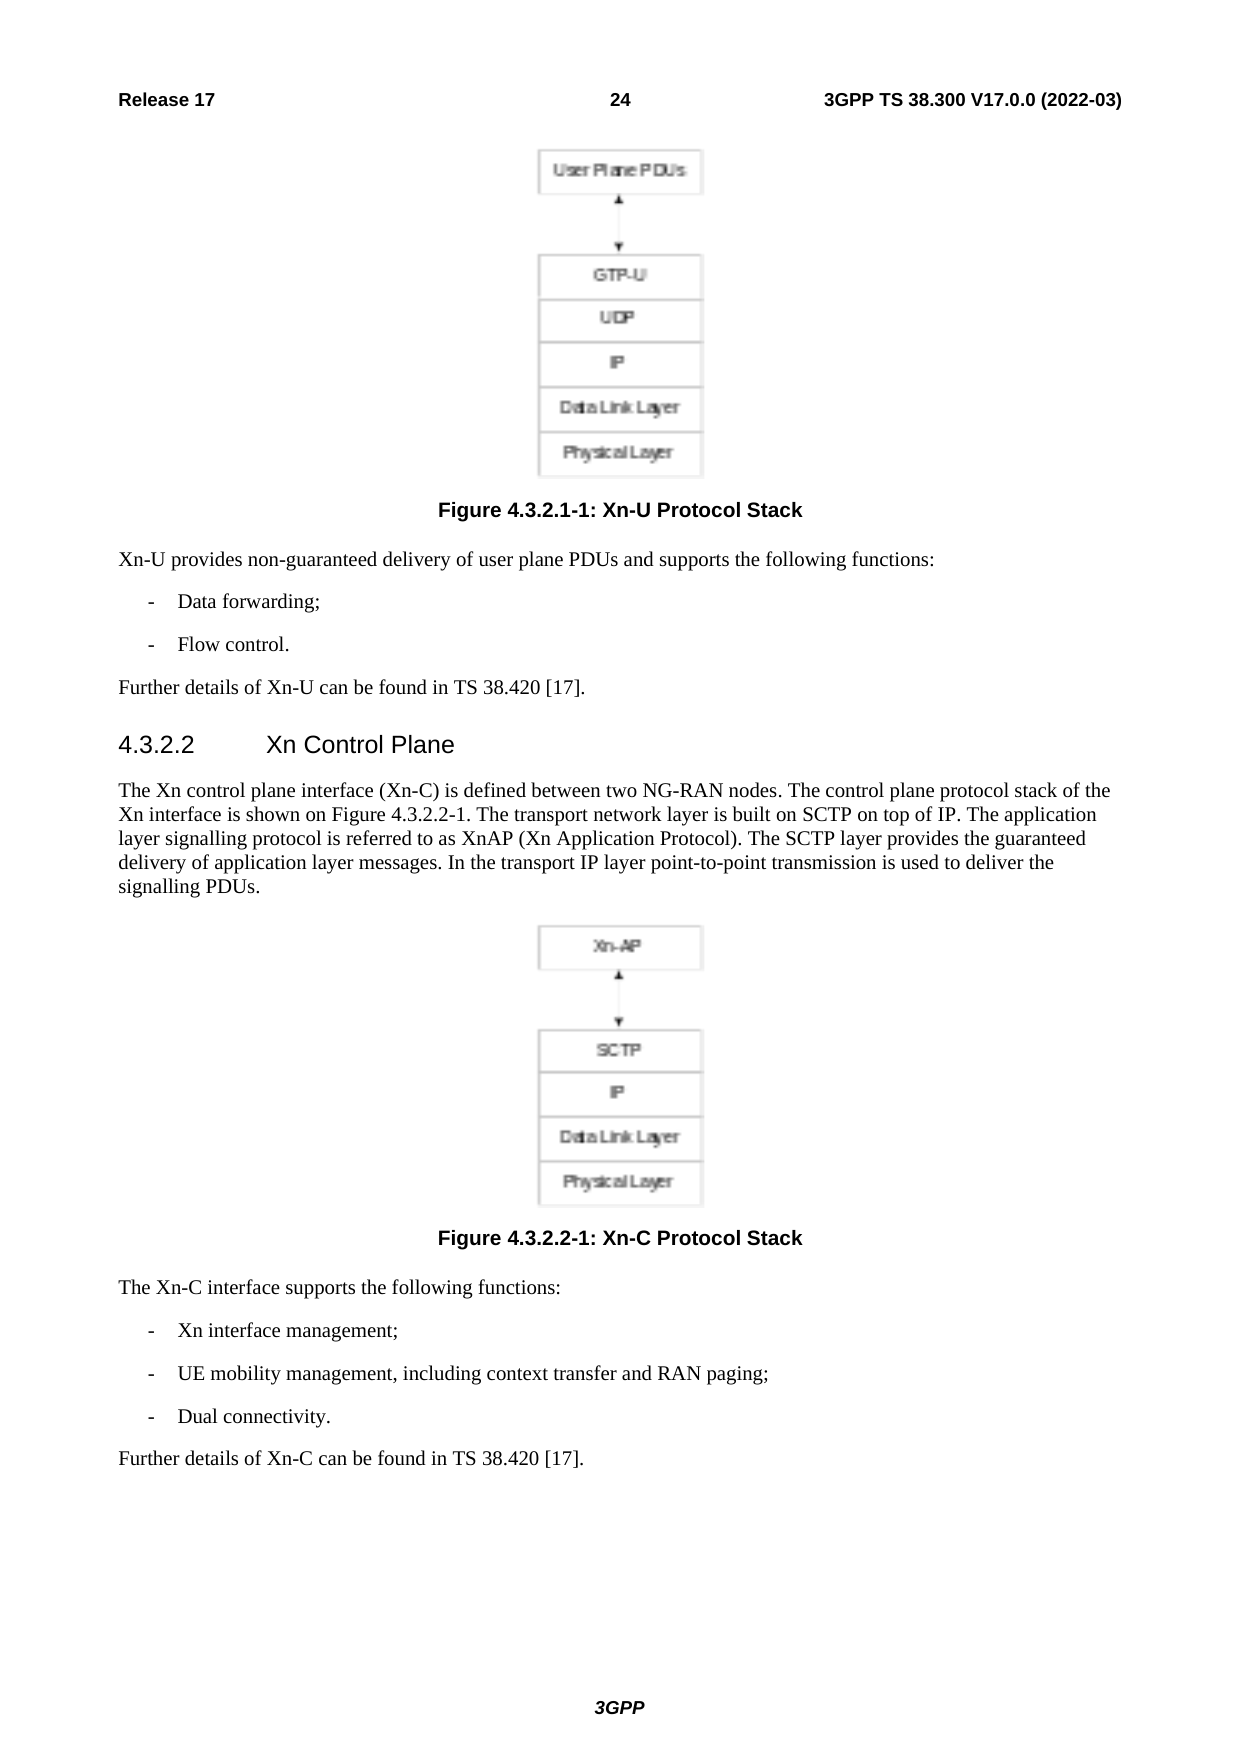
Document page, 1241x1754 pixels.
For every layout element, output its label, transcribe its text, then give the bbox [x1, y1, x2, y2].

text Further details of Xn-C can be found in TS 38.420 [17]. [118, 1446, 1122, 1470]
text Xn-U provides non-guaranteed delivery of user plane PDUs and supports the following functions: [118, 546, 1122, 571]
text Further details of Xn-U can be found in TS 38.420 [17]. [118, 675, 1122, 699]
text - Dual connectivity. [148, 1403, 1122, 1428]
subtitle 4.3.2.2 Xn Control Plane [118, 730, 1122, 759]
text The Xn-C interface supports the following functions: [118, 1275, 1122, 1299]
text - UE mobility management, including context transfer and RAN paging; [148, 1361, 1122, 1385]
text - Xn interface management; [148, 1318, 1122, 1342]
text The Xn control plane interface (Xn-C) is defined between two NG-RAN nodes. The control plane protocol stack of the Xn interface is shown on Figure 4.3.2.2-1. The transport network layer is built on SCTP on top of IP. The application layer signalling protocol is referred to as XnAP (Xn Application Protocol). The SCTP layer provides the guaranteed delivery of application layer messages. In the transport IP layer point-to-point transmission is used to deliver the signalling PDUs. [118, 778, 1122, 898]
text Figure 4.3.2.1-1: Xn-U Protocol Stack [118, 497, 1122, 521]
text Figure 4.3.2.2-1: Xn-C Protocol Stack [118, 1226, 1122, 1250]
text - Flow control. [148, 632, 1122, 656]
text - Data forwarding; [148, 589, 1122, 613]
